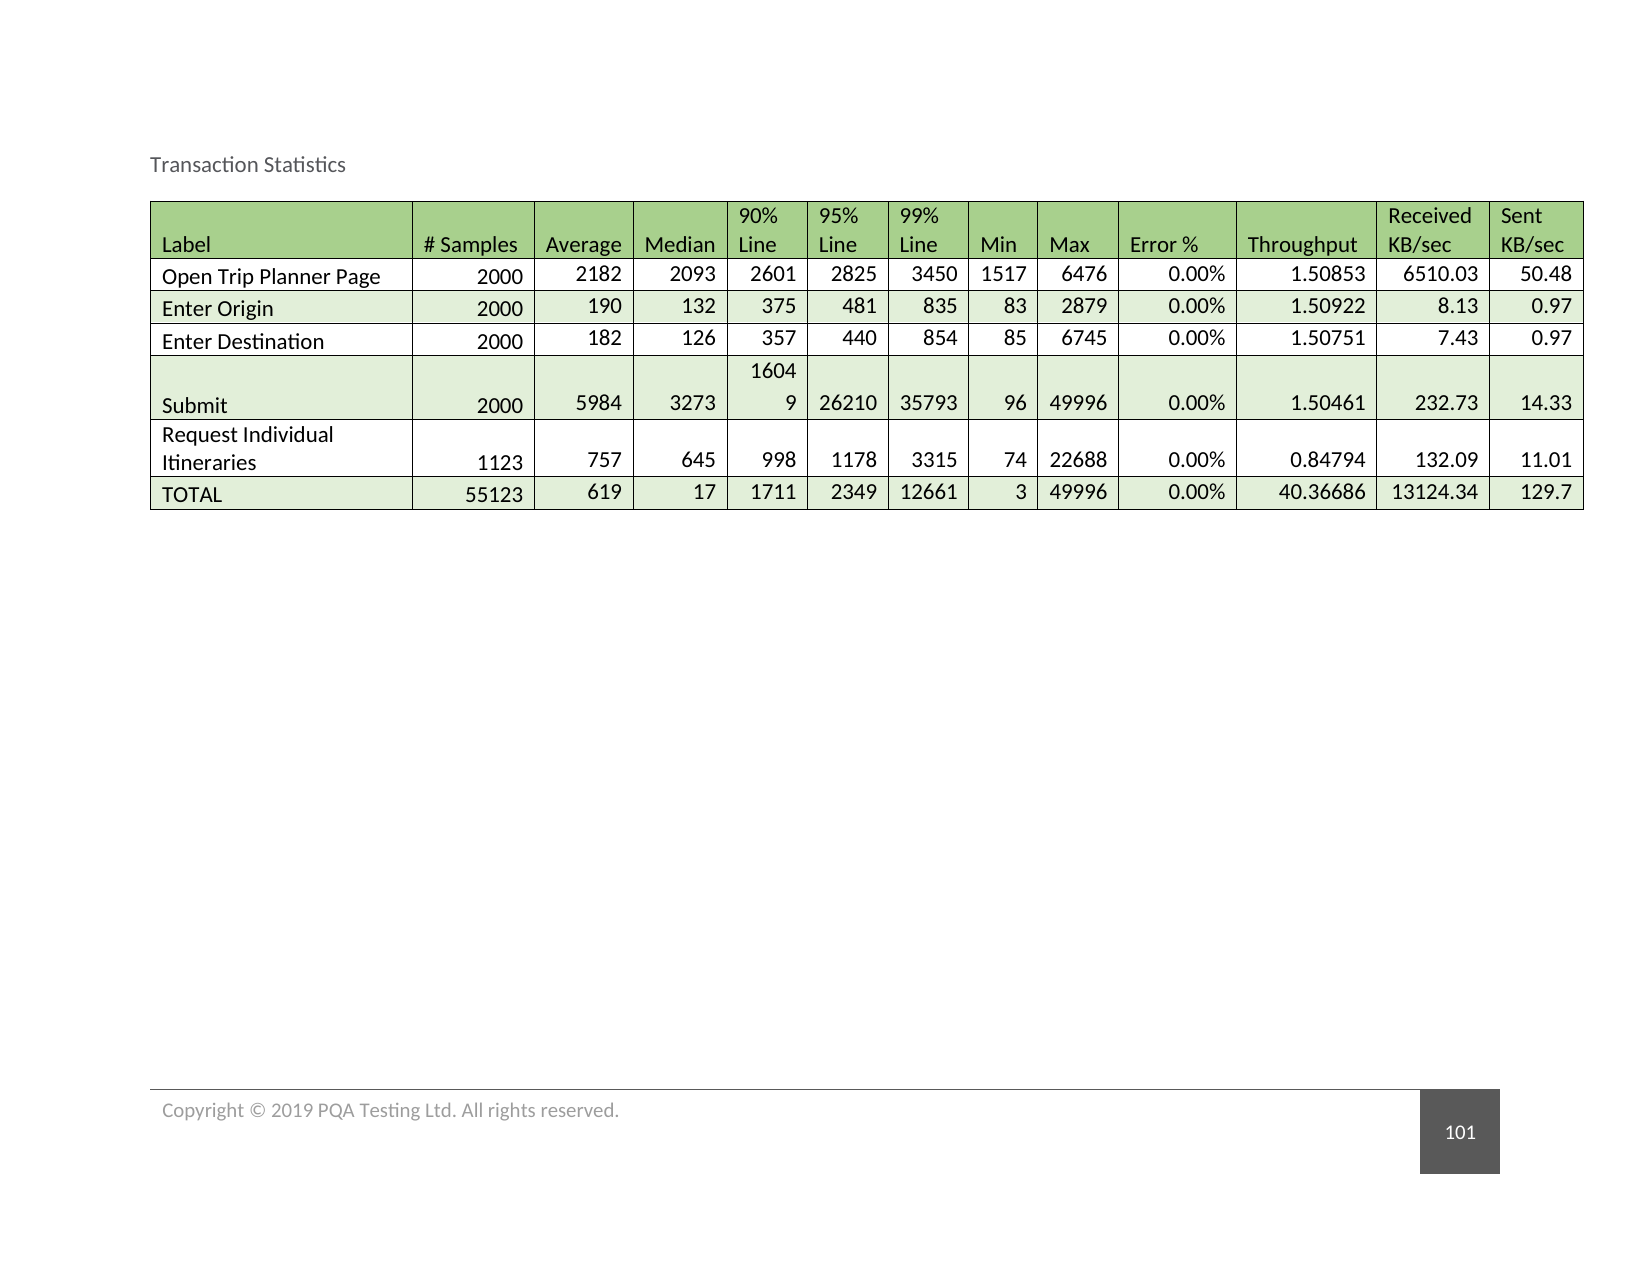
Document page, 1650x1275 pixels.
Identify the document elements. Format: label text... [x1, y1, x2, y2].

table_cell 49996 [1038, 477, 1118, 509]
table_cell 0.97 [1490, 291, 1583, 322]
table_cell 17 [634, 477, 727, 509]
table_cell 8.13 [1377, 291, 1489, 322]
table_cell 1711 [728, 477, 807, 509]
table_cell 182 [535, 324, 633, 355]
table_cell 2000 [413, 356, 534, 419]
table_cell 126 [634, 324, 727, 355]
table_cell Submit [151, 356, 412, 419]
table_cell 35793 [889, 356, 968, 419]
table_cell 0.00% [1119, 356, 1236, 419]
table_cell 49996 [1038, 356, 1118, 419]
table_cell 0.00% [1119, 477, 1236, 509]
table_cell 190 [535, 291, 633, 322]
text Transaction Statistics [150, 150, 1500, 178]
table_header 90% Line [728, 202, 807, 258]
table_cell 2000 [413, 259, 534, 290]
table_cell 440 [808, 324, 888, 355]
table_cell 55123 [413, 477, 534, 509]
table_cell 2349 [808, 477, 888, 509]
table_cell 132.09 [1377, 420, 1489, 476]
table_cell 2601 [728, 259, 807, 290]
table_cell 2879 [1038, 291, 1118, 322]
table_cell 232.73 [1377, 356, 1489, 419]
table_cell 16049 [728, 356, 807, 419]
table_cell TOTAL [151, 477, 412, 509]
table_cell 1517 [969, 259, 1037, 290]
table_cell 26210 [808, 356, 888, 419]
table_cell 1178 [808, 420, 888, 476]
table_cell 1.50461 [1237, 356, 1376, 419]
table_cell 2000 [413, 324, 534, 355]
table_cell 854 [889, 324, 968, 355]
table_header Sent KB/sec [1490, 202, 1583, 258]
table_header Min [969, 202, 1037, 258]
table_cell 481 [808, 291, 888, 322]
table_cell 3273 [634, 356, 727, 419]
table_cell 3315 [889, 420, 968, 476]
table_cell 0.97 [1490, 324, 1583, 355]
table_cell 6510.03 [1377, 259, 1489, 290]
table_cell 2000 [413, 291, 534, 322]
table_cell 96 [969, 356, 1037, 419]
table_cell 129.7 [1490, 477, 1583, 509]
table_cell 757 [535, 420, 633, 476]
table_cell 14.33 [1490, 356, 1583, 419]
table_cell 2182 [535, 259, 633, 290]
table_header Label [151, 202, 412, 258]
table_cell 0.84794 [1237, 420, 1376, 476]
table_cell 22688 [1038, 420, 1118, 476]
table_cell 2093 [634, 259, 727, 290]
table_cell Request Individual Itineraries [151, 420, 412, 476]
table_header Median [634, 202, 727, 258]
table_cell 132 [634, 291, 727, 322]
table_header Average [535, 202, 633, 258]
table_cell 619 [535, 477, 633, 509]
table_cell 357 [728, 324, 807, 355]
table_cell 83 [969, 291, 1037, 322]
table_cell Open Trip Planner Page [151, 259, 412, 290]
table_cell 0.00% [1119, 420, 1236, 476]
table_cell 13124.34 [1377, 477, 1489, 509]
table_cell 11.01 [1490, 420, 1583, 476]
table_cell 0.00% [1119, 291, 1236, 322]
table_cell 40.36686 [1237, 477, 1376, 509]
table_cell 5984 [535, 356, 633, 419]
table_cell 50.48 [1490, 259, 1583, 290]
table_cell 1123 [413, 420, 534, 476]
table_cell 3450 [889, 259, 968, 290]
table_cell 998 [728, 420, 807, 476]
table_cell Enter Origin [151, 291, 412, 322]
table_header Error % [1119, 202, 1236, 258]
table_cell 835 [889, 291, 968, 322]
table_cell 2825 [808, 259, 888, 290]
table_cell 85 [969, 324, 1037, 355]
table_cell 12661 [889, 477, 968, 509]
table_cell 0.00% [1119, 324, 1236, 355]
table_cell 3 [969, 477, 1037, 509]
table_header Received KB/sec [1377, 202, 1489, 258]
table_cell 0.00% [1119, 259, 1236, 290]
table_cell Enter Destination [151, 324, 412, 355]
table_cell 1.50853 [1237, 259, 1376, 290]
table_header 95% Line [808, 202, 888, 258]
table_cell 74 [969, 420, 1037, 476]
table_header # Samples [413, 202, 534, 258]
table_cell 6745 [1038, 324, 1118, 355]
table_cell 7.43 [1377, 324, 1489, 355]
table_cell 645 [634, 420, 727, 476]
table_cell 375 [728, 291, 807, 322]
table_header Throughput [1237, 202, 1376, 258]
table_cell 1.50922 [1237, 291, 1376, 322]
table_cell 1.50751 [1237, 324, 1376, 355]
table_header 99% Line [889, 202, 968, 258]
table_header Max [1038, 202, 1118, 258]
table_cell 6476 [1038, 259, 1118, 290]
